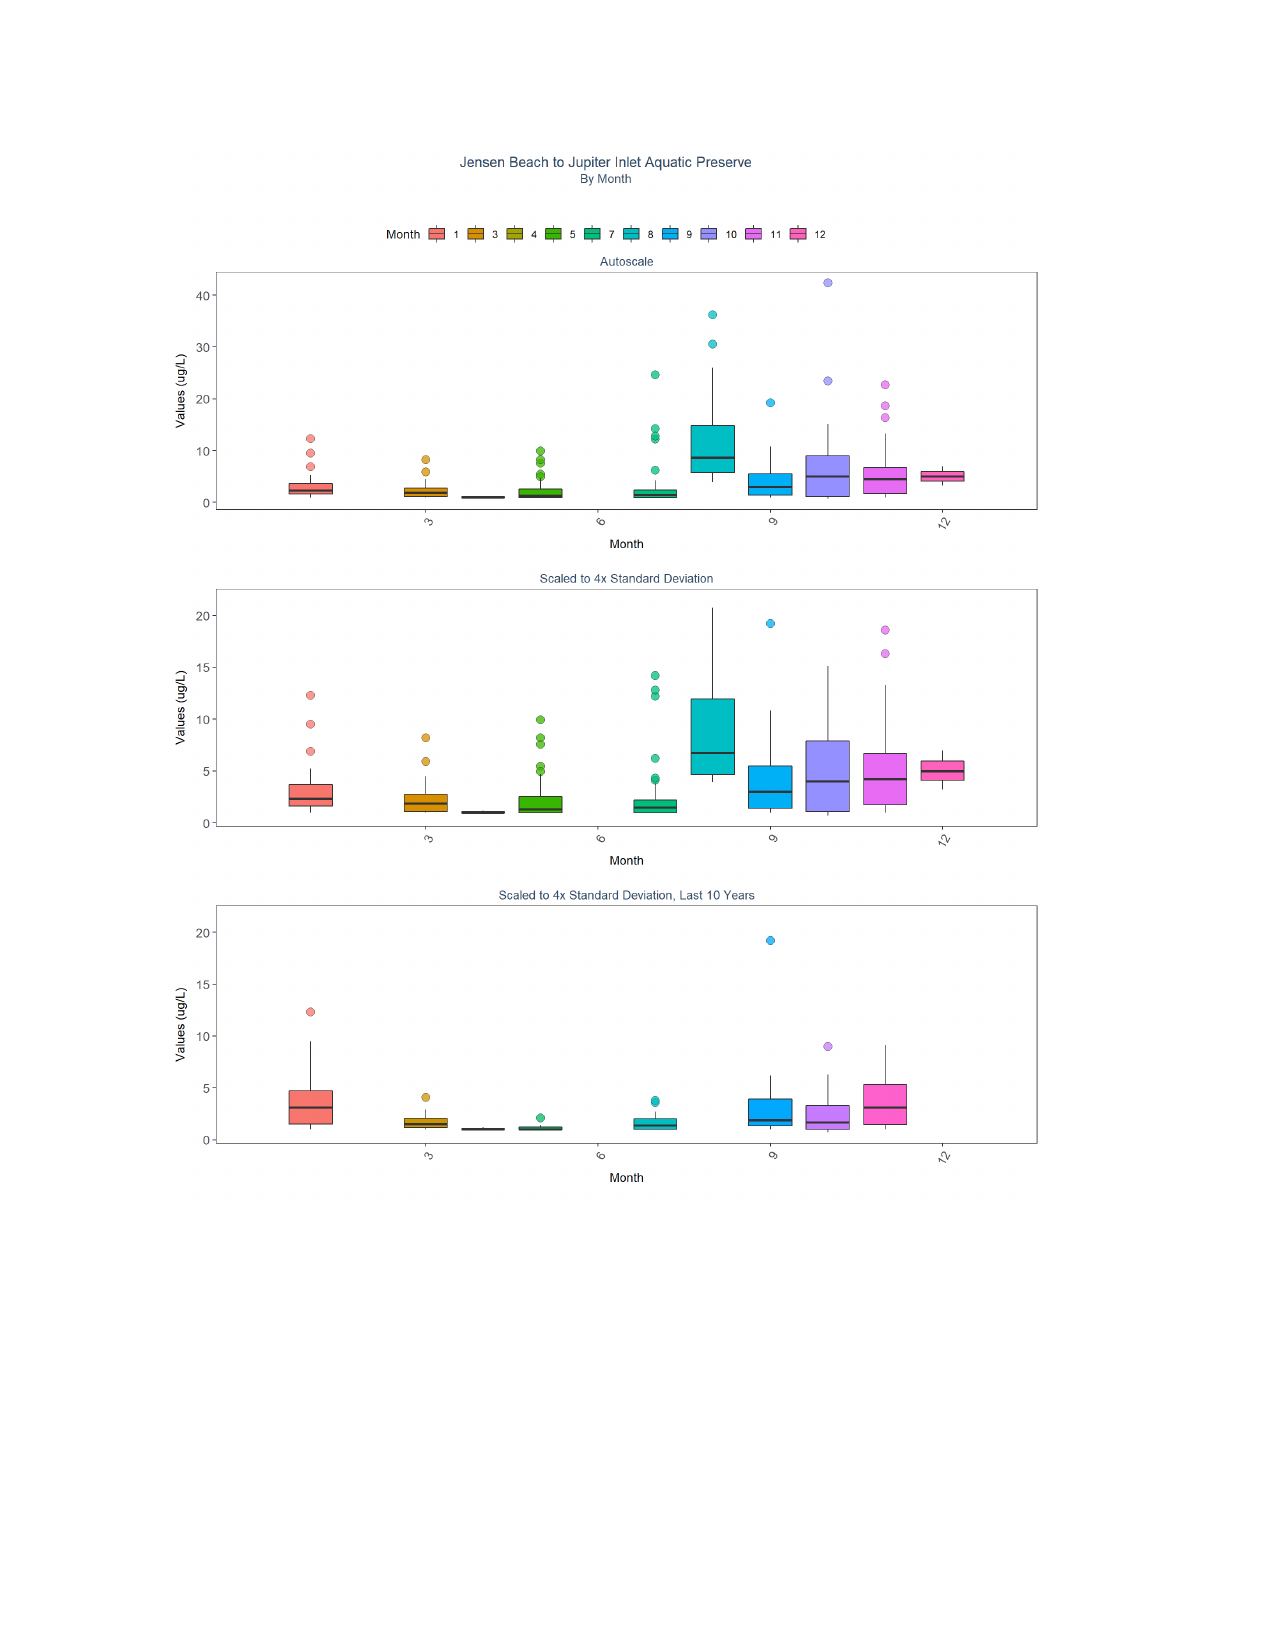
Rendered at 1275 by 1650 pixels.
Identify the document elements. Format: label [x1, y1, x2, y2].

picture [168, 150, 1044, 1200]
